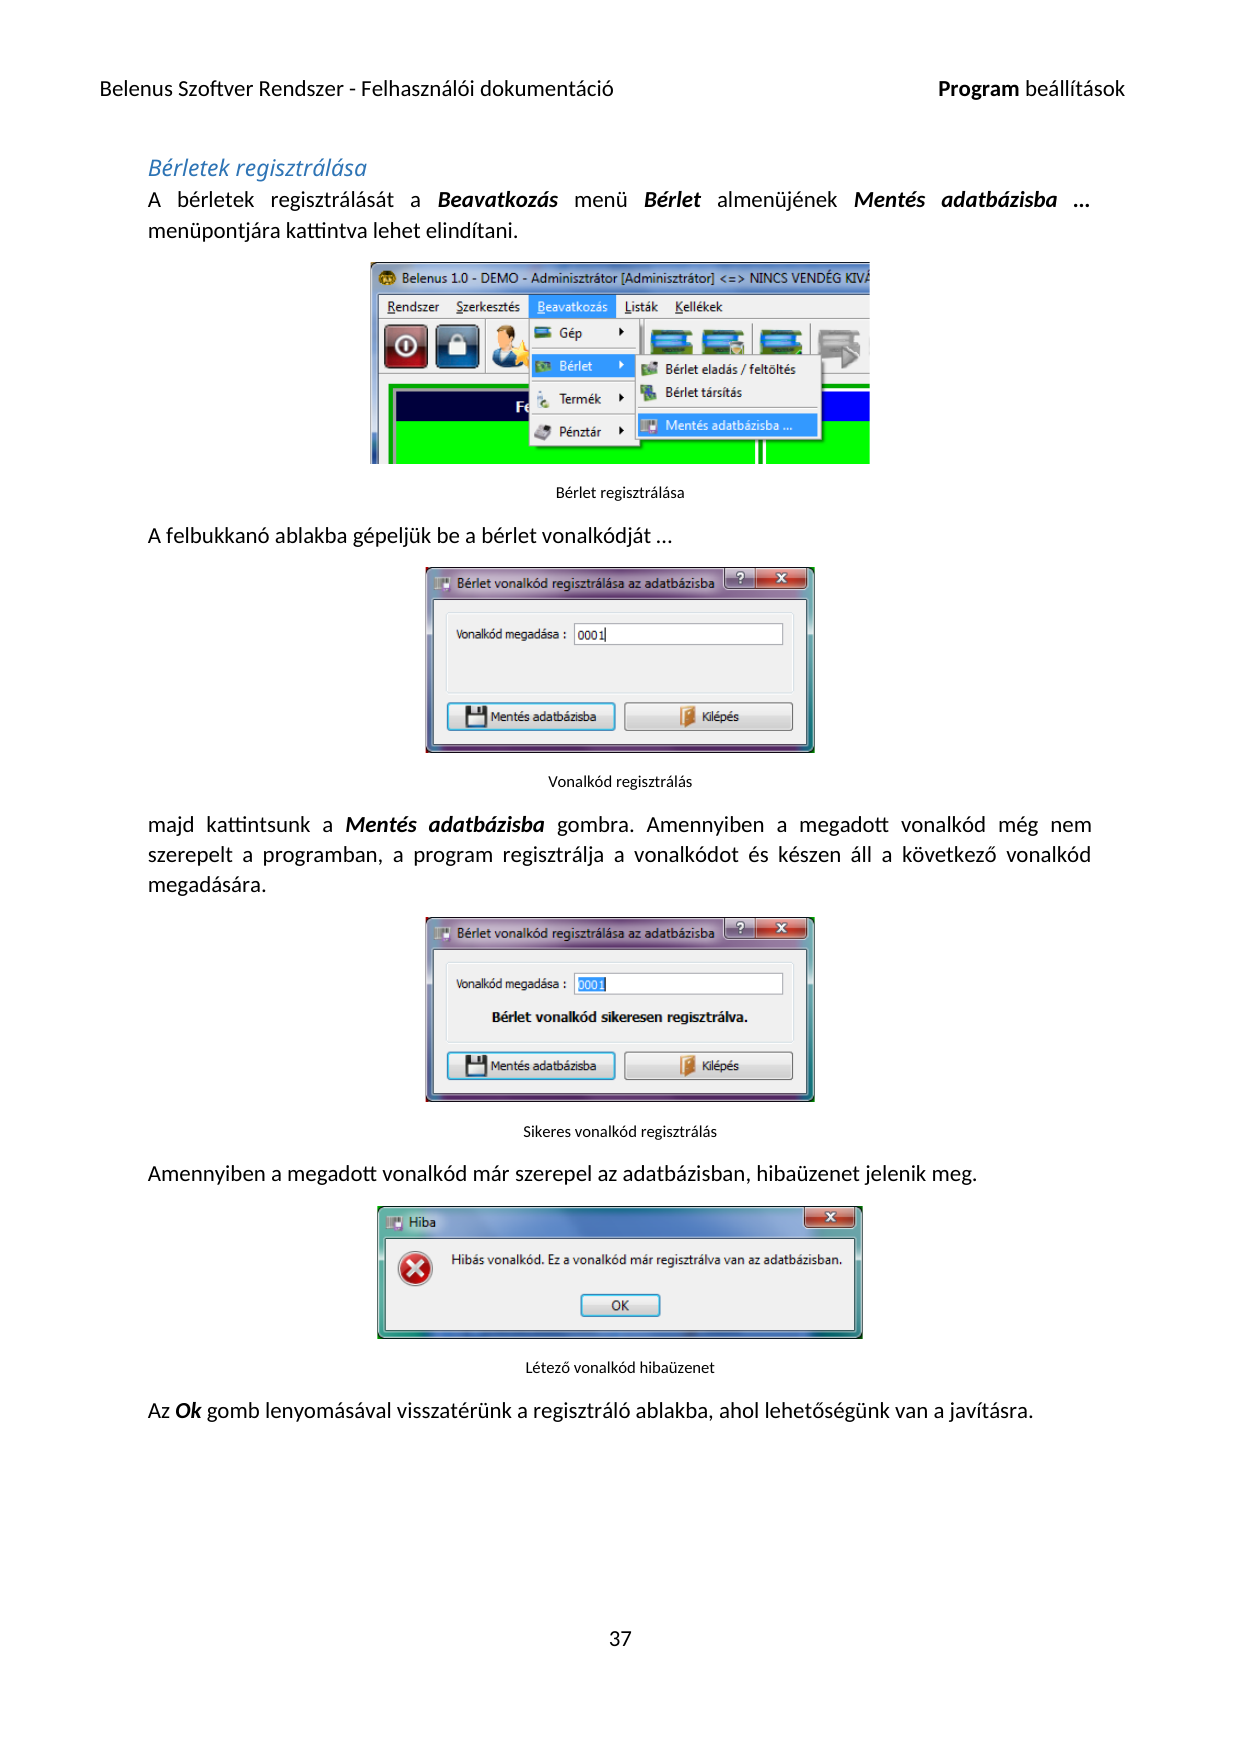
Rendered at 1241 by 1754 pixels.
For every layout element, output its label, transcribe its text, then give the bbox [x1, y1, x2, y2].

subtitle Bérletek regisztrálása [148, 152, 1093, 183]
picture [425, 917, 815, 1102]
text A felbukkanó ablakba gépeljük be a bérlet vonalkódját … [148, 521, 1093, 549]
picture [370, 262, 870, 464]
picture [425, 567, 815, 753]
text majd kattintsunk a Mentés adatbázisba gombra. Amennyiben a megadott vonalkód még nem szerepelt a programban, a program regisztrálja a vonalkódot és készen áll a következő vonalkód megadására. [148, 810, 1093, 898]
text Vonalkód regisztrálás [148, 771, 1093, 792]
text Az Ok gomb lenyomásával visszatérünk a regisztráló ablakba, ahol lehetőségünk van a javításra. [148, 1396, 1093, 1424]
text A bérletek regisztrálását a Beavatkozás menü Bérlet almenüjének Mentés adatbázisba … menüpontjára kattintva lehet elindítani. [148, 186, 1093, 244]
text Sikeres vonalkód regisztrálás [148, 1121, 1093, 1141]
picture [377, 1206, 863, 1339]
text Bérlet regisztrálása [148, 482, 1093, 503]
text Létező vonalkód hibaüzenet [148, 1357, 1093, 1378]
text Amennyiben a megadott vonalkód már szerepel az adatbázisban, hibaüzenet jelenik meg. [148, 1159, 1093, 1187]
